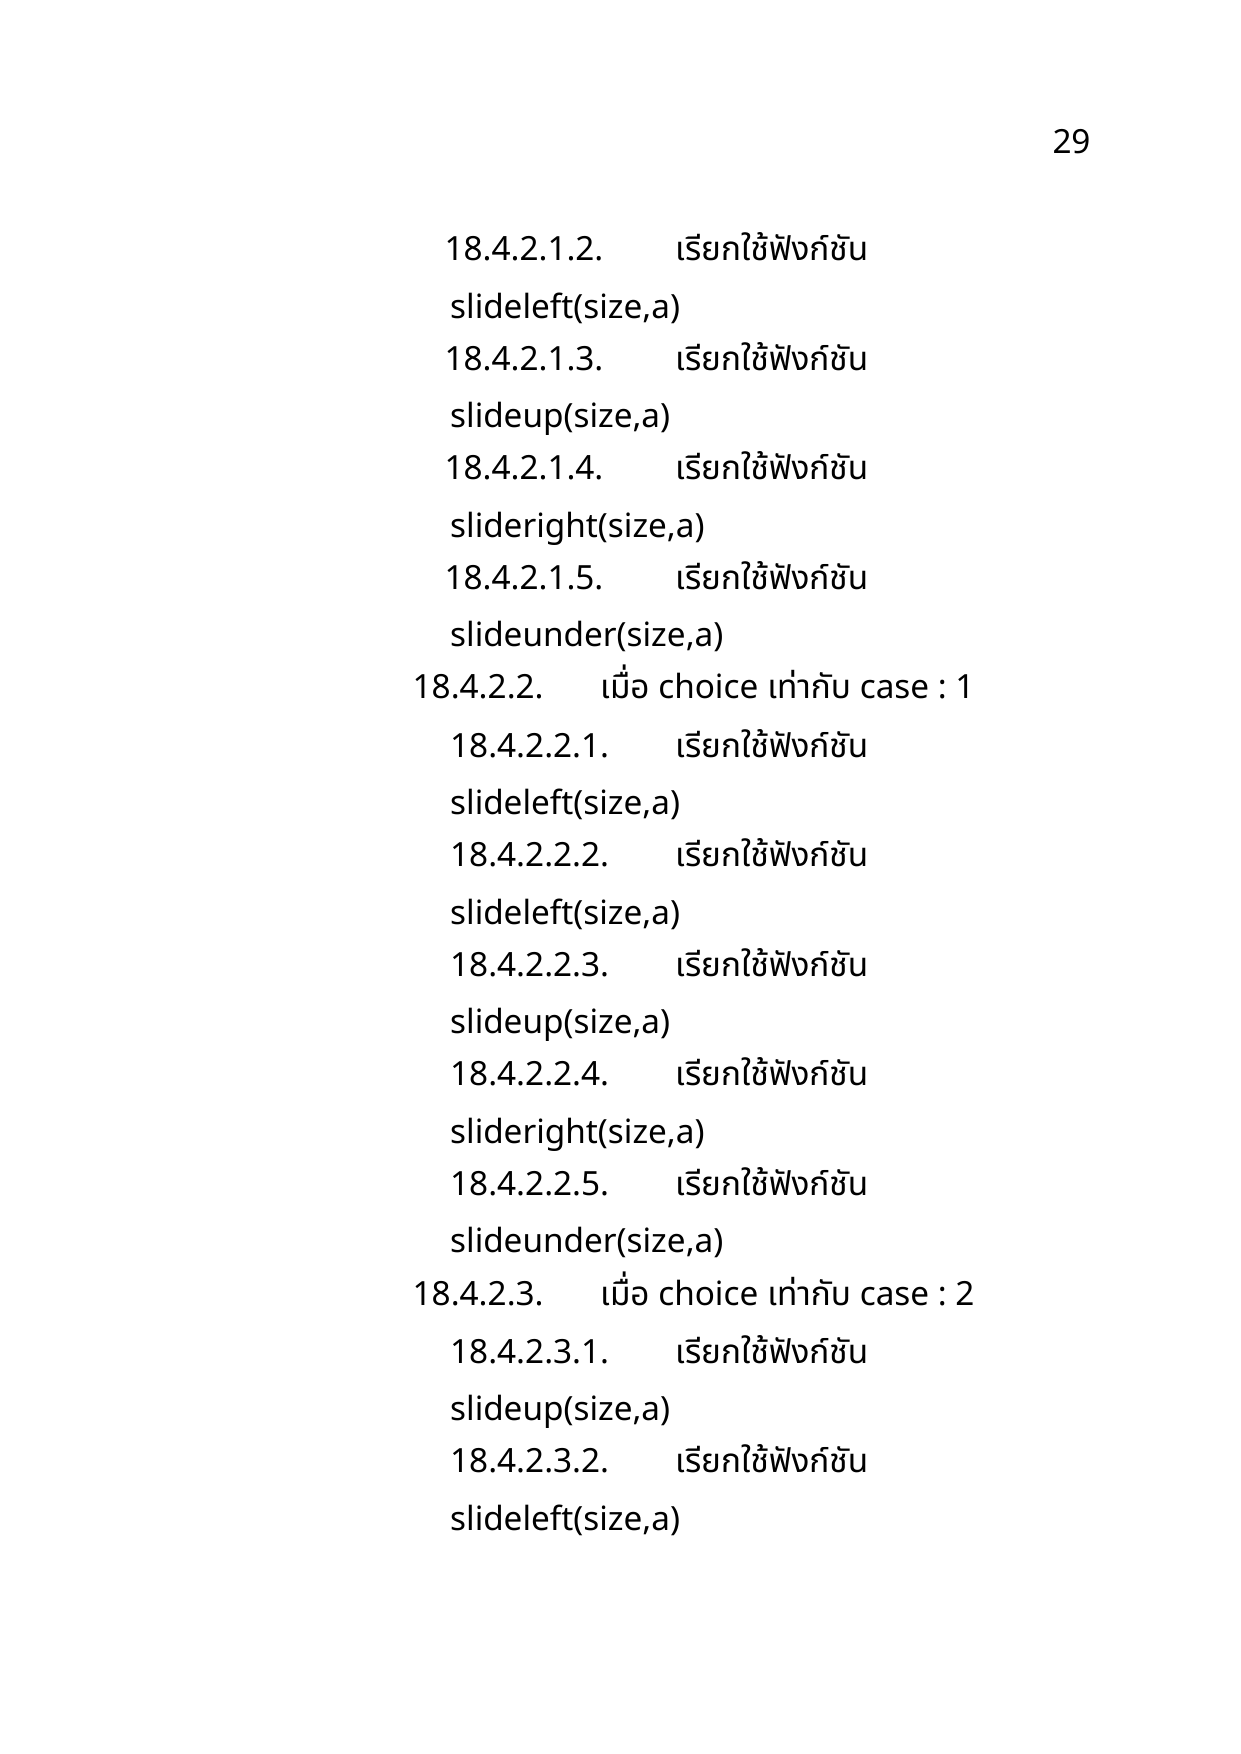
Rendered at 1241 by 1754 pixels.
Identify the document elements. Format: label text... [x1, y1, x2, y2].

list เรียกใช้ฟังก์ชัน slideright(size,a) [444, 444, 1090, 547]
list เรียกใช้ฟังก์ชัน slideup(size,a) [444, 334, 1090, 437]
list เรียกใช้ฟังก์ชัน slideup(size,a) [450, 941, 1090, 1043]
list เรียกใช้ฟังก์ชัน slideleft(size,a) [444, 225, 1090, 328]
list เมื่อ choice เท่ากับ case : 2 [285, 1269, 1090, 1320]
list เรียกใช้ฟังก์ชัน slideleft(size,a) [450, 721, 1090, 824]
list เรียกใช้ฟังก์ชัน slideright(size,a) [450, 1050, 1090, 1153]
list เรียกใช้ฟังก์ชัน slideleft(size,a) [450, 1437, 1090, 1540]
list เมื่อ choice เท่ากับ case : 1 [285, 663, 1090, 714]
list เรียกใช้ฟังก์ชัน slideleft(size,a) [450, 831, 1090, 934]
list เรียกใช้ฟังก์ชัน slideup(size,a) [450, 1327, 1090, 1430]
list เรียกใช้ฟังก์ชัน slideunder(size,a) [450, 1160, 1090, 1263]
list เรียกใช้ฟังก์ชัน slideunder(size,a) [444, 554, 1090, 657]
